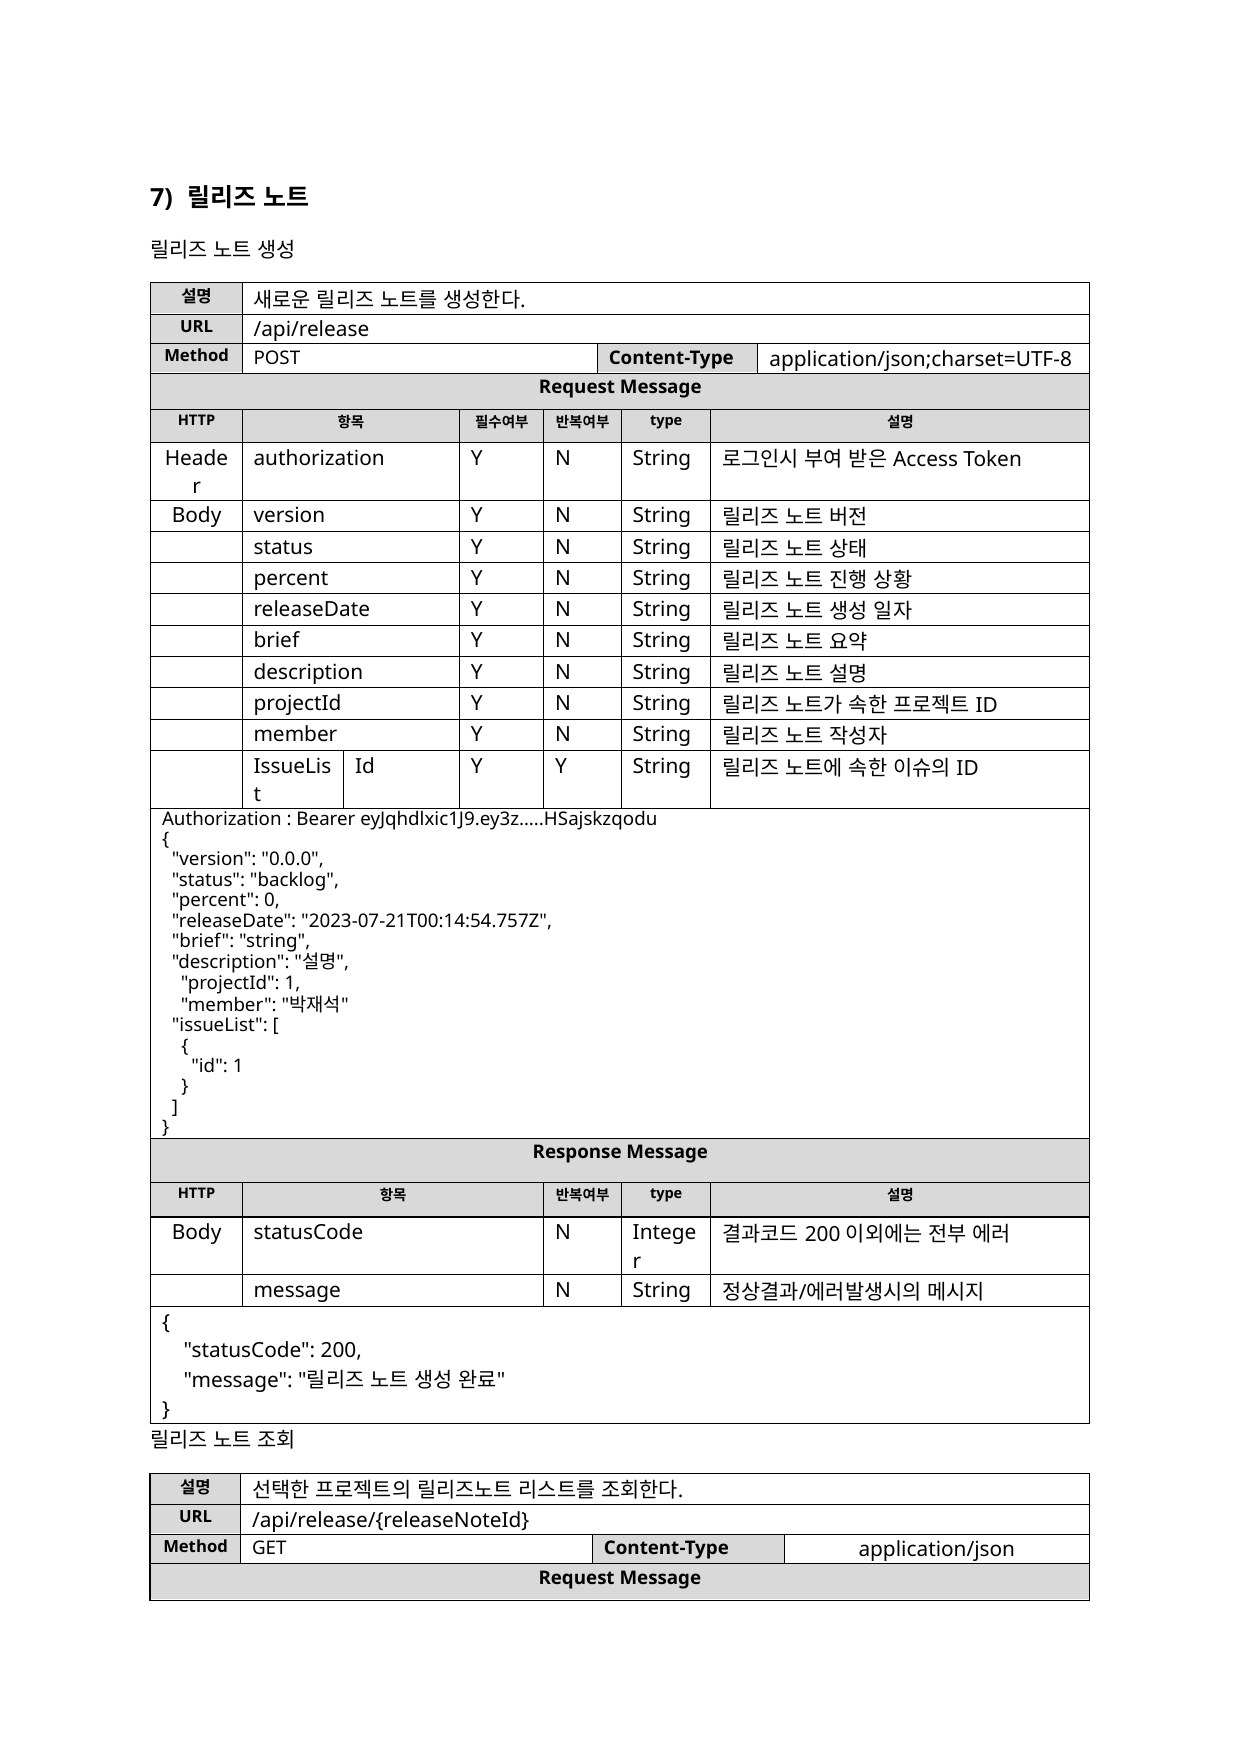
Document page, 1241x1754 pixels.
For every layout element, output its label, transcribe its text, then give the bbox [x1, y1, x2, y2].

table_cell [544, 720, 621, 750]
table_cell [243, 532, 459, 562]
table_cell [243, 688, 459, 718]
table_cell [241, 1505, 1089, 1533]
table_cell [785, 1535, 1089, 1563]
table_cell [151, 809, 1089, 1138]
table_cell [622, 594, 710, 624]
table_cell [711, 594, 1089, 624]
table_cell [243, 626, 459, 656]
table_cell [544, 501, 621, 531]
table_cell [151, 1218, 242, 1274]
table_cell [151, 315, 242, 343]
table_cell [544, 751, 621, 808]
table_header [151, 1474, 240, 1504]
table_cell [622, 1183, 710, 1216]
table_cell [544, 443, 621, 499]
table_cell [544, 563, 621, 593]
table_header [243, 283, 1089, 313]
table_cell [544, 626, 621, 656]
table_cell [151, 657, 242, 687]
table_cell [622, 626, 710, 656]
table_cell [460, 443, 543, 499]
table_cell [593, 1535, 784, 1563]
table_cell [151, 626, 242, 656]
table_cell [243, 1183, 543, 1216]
text 릴리즈 노트 조회 [150, 1424, 1090, 1454]
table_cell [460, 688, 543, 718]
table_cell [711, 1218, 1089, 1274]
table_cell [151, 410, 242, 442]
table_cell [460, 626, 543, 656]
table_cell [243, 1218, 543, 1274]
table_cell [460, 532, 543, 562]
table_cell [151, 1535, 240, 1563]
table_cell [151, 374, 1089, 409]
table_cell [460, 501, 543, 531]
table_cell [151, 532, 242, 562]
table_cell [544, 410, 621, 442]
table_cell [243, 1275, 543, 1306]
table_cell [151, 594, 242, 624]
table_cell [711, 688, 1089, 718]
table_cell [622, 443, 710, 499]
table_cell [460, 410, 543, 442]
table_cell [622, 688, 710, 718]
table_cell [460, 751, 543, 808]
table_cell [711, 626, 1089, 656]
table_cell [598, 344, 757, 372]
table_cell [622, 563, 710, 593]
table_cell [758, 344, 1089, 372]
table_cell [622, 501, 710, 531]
list 릴리즈 노트 [150, 177, 1090, 213]
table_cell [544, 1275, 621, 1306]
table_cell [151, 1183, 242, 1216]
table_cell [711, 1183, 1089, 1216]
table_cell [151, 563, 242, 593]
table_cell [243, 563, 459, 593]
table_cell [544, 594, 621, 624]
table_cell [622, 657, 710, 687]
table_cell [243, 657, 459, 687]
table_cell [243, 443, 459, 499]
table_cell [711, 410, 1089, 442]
text 릴리즈 노트 생성 [150, 233, 1090, 263]
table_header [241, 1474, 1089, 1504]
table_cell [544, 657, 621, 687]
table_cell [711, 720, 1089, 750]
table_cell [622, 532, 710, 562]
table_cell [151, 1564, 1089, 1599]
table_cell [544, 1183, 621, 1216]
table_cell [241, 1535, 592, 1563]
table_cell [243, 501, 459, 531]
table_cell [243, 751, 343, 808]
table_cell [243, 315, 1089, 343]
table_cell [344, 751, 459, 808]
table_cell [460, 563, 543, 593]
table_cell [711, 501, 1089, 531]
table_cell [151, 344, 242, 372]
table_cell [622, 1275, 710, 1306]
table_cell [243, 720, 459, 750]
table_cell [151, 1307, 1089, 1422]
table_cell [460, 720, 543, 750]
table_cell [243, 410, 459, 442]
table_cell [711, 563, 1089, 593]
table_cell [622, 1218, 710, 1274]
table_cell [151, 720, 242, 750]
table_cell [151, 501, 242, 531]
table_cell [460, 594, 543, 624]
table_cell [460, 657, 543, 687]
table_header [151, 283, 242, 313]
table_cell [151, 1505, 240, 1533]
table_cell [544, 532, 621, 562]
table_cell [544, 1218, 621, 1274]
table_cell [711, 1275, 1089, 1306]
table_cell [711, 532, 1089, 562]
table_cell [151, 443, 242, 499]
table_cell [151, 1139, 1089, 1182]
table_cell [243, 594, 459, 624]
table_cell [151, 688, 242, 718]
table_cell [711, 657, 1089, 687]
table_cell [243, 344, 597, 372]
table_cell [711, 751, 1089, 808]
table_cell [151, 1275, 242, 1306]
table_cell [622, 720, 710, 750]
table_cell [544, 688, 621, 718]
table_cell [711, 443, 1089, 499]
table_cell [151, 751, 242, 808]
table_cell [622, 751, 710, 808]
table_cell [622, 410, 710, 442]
